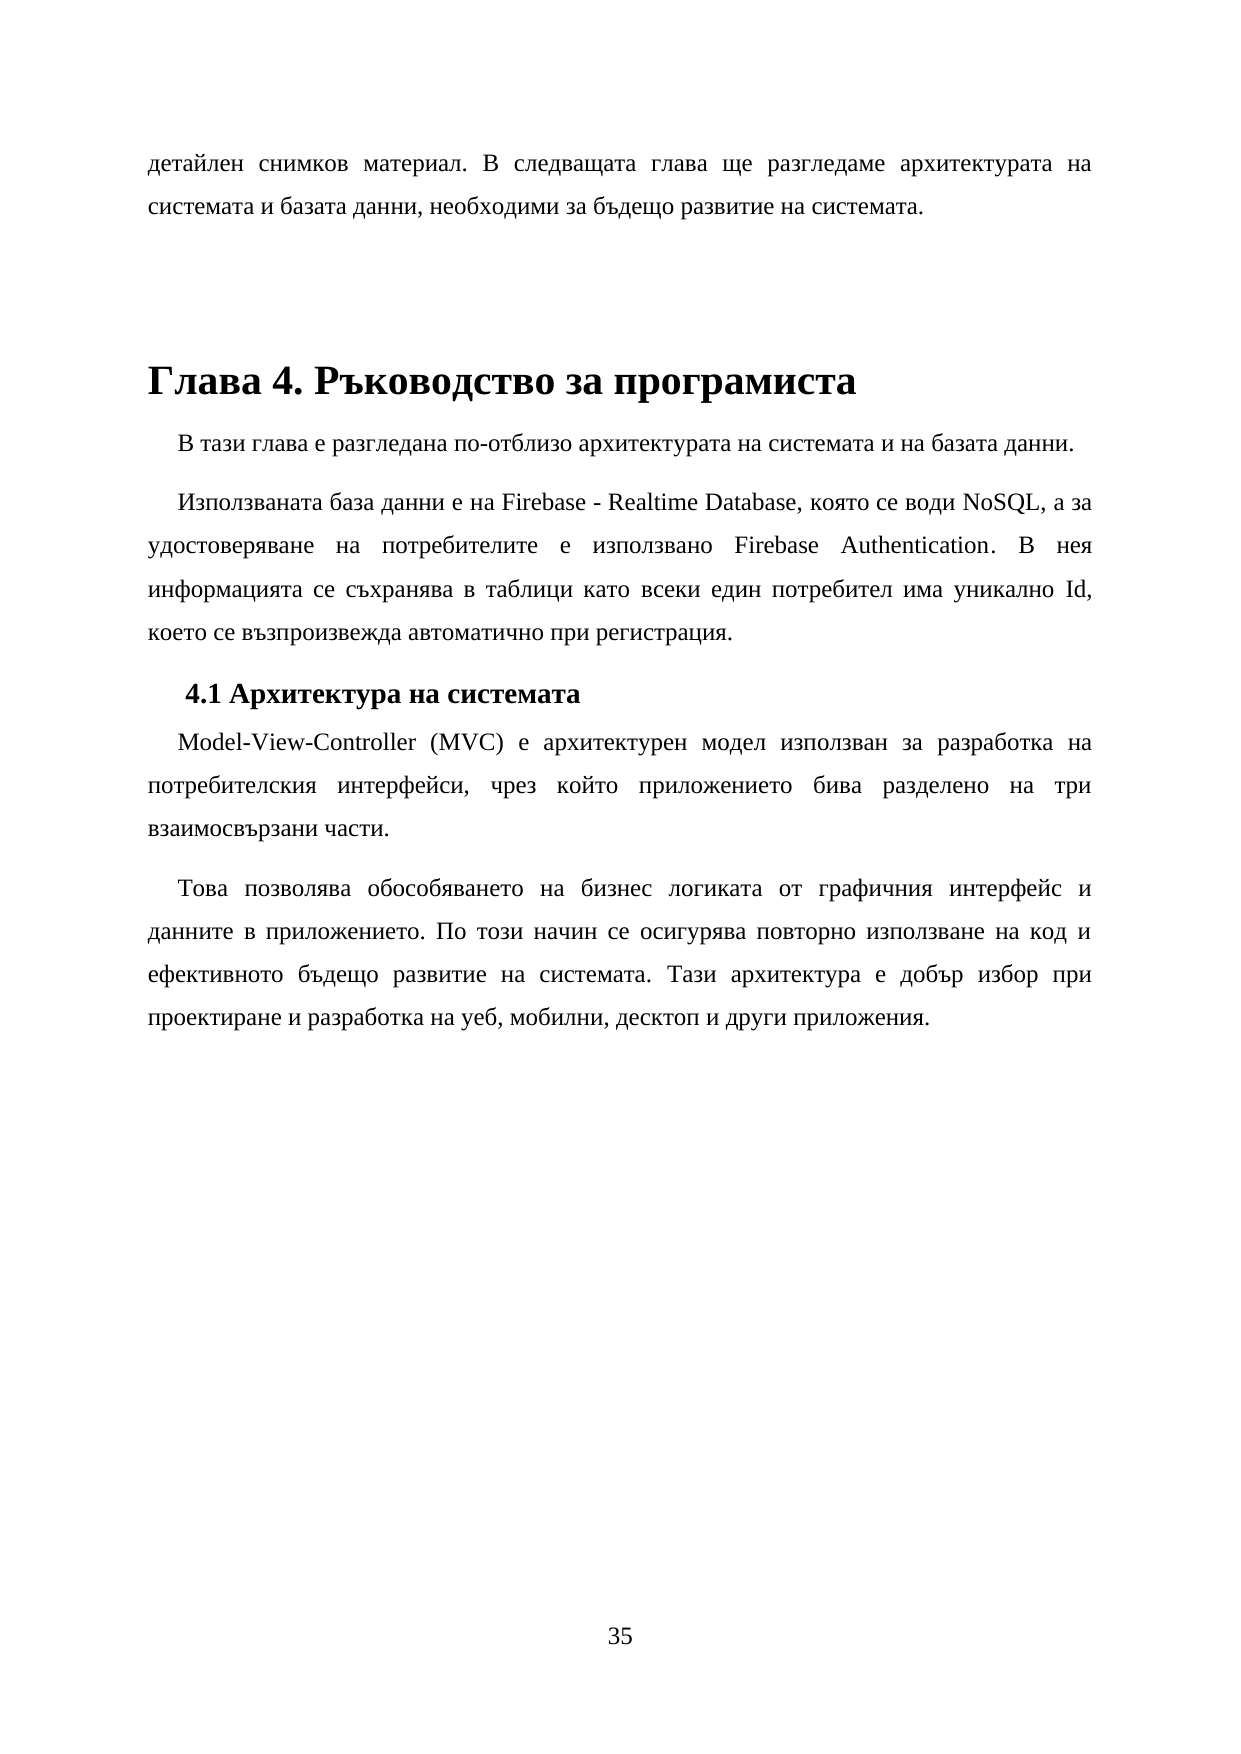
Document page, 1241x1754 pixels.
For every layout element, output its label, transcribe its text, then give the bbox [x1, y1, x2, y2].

text В тази глава е разгледана по-отблизо архитектурата на системата и на базата данни. [148, 428, 1092, 456]
text Това позволява обособяването на бизнес логиката от графичния интерфейс и данните в приложението. По този начин се осигурява повторно използване на код и ефективното бъдещо развитие на системата. Тази архитектура е добър избор при проектиране и разработка на уеб, мобилни, десктоп и други приложения. [148, 873, 1092, 1031]
text Model-View-Controller (MVC) е архитектурен модел използван за разработка на потребителския интерфейси, чрез който приложението бива разделено на три взаимосвързани части. [148, 727, 1092, 842]
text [148, 148, 1092, 219]
subtitle Ръководство за програмиста [148, 356, 1092, 404]
text Използваната база данни е на Firebase - Realtime Database, която се води NoSQL, а за удостоверяване на потребителите е използвано Firebase Authentication. В нея информацията се съхранява в таблици като всеки един потребител има уникално Id, което се възпроизвежда автоматично при регистрация. [148, 487, 1092, 646]
subtitle Архитектура на системата [185, 677, 1092, 710]
